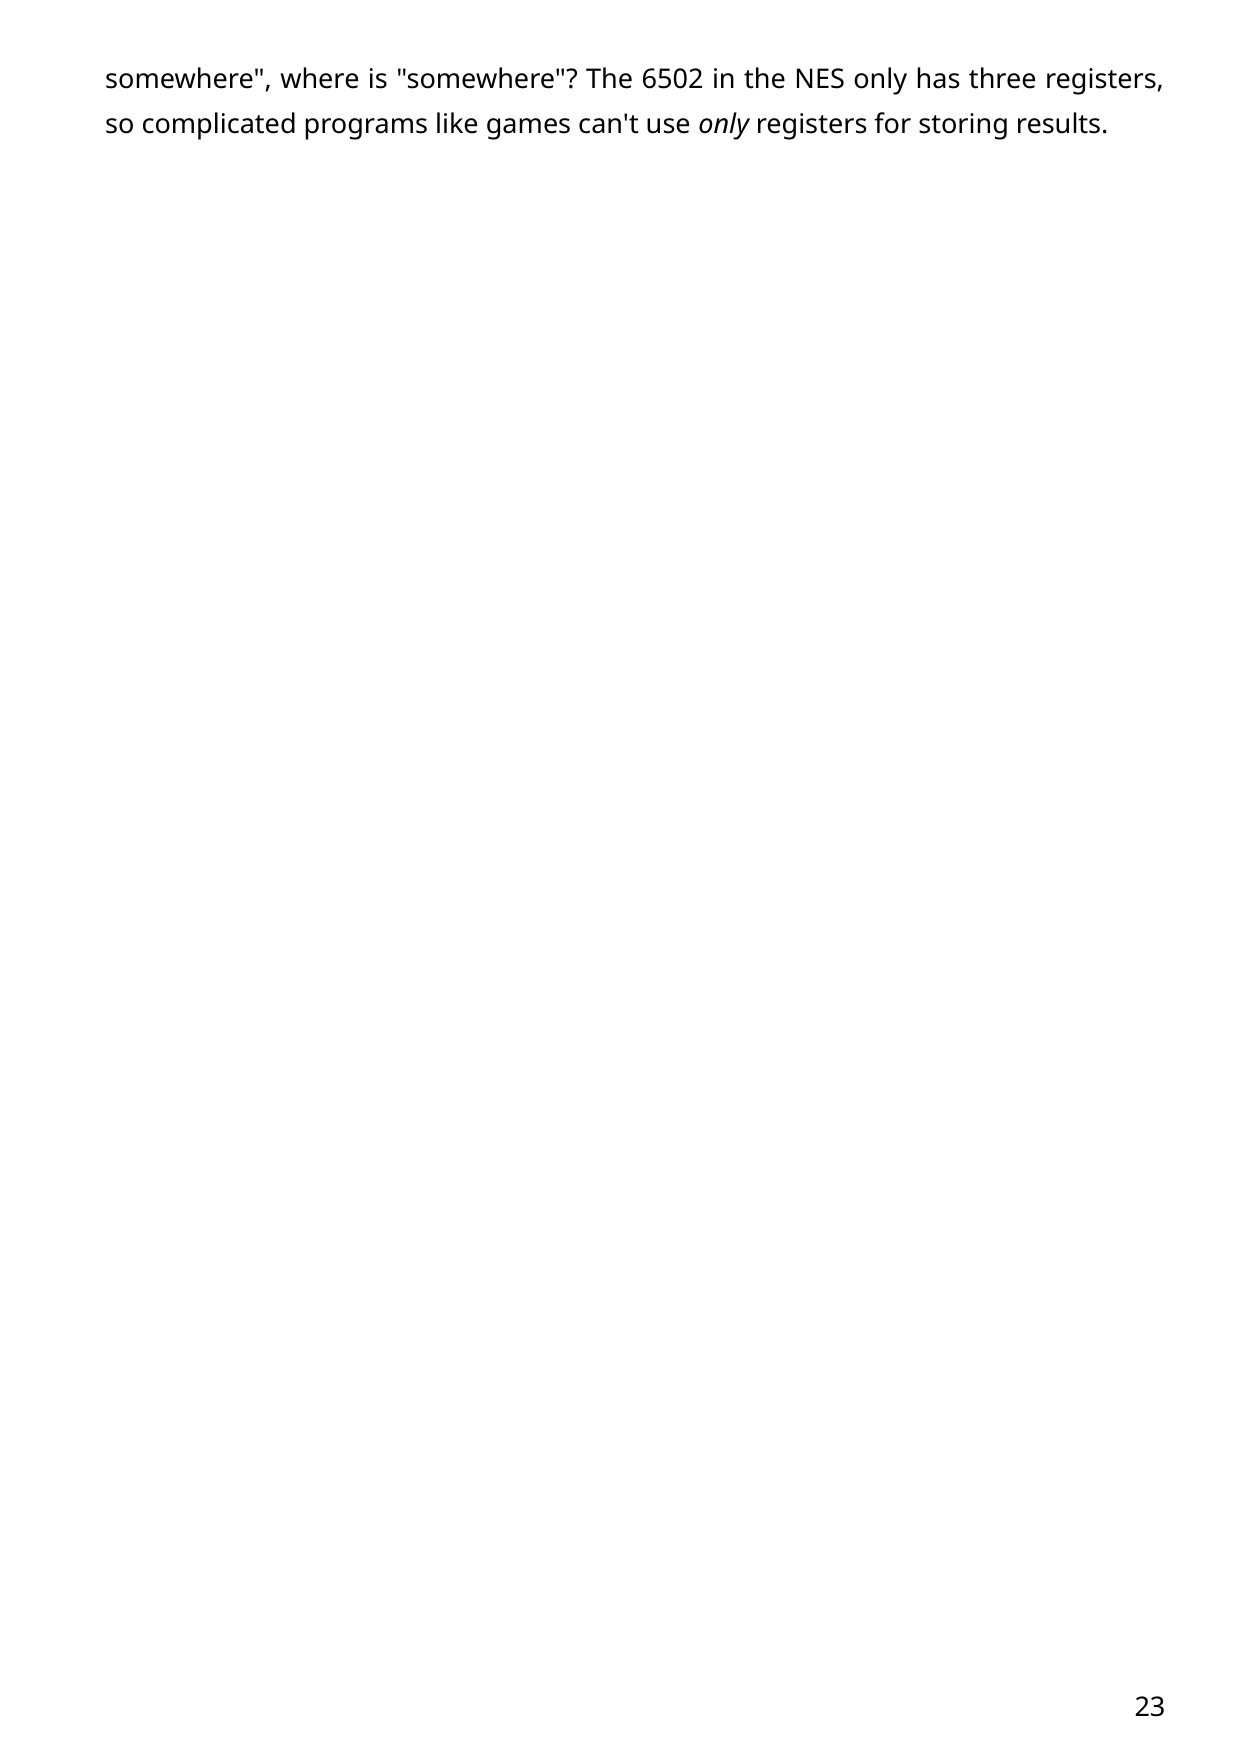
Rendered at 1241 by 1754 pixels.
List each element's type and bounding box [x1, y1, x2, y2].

text [105, 60, 1165, 141]
